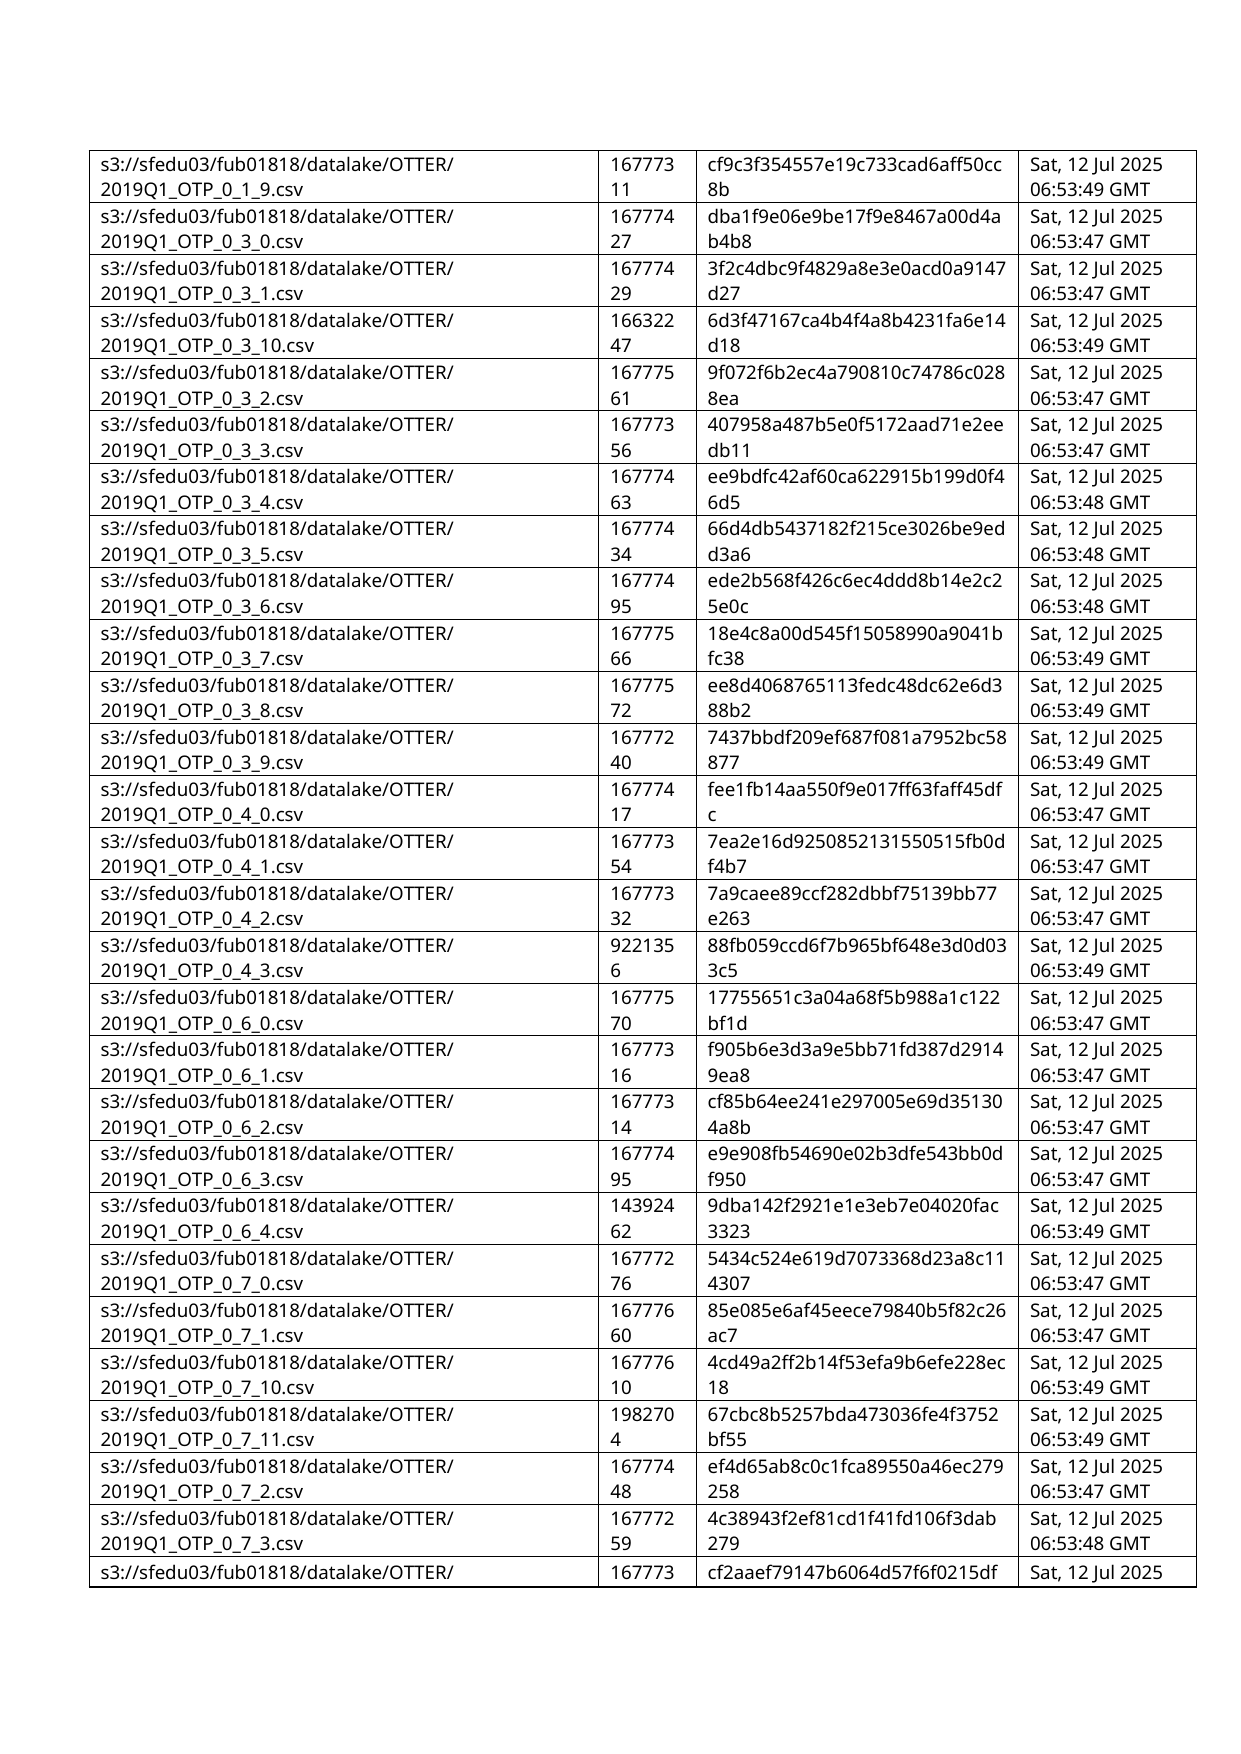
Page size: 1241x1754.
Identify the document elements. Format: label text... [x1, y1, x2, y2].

table_cell 16777427 [599, 203, 696, 254]
table_cell 7437bbdf209ef687f081a7952bc58877 [697, 724, 1018, 775]
table_cell s3://sfedu03/fub01818/datalake/OTTER/2019Q1_OTP_0_4_3.csv [90, 932, 598, 983]
table_cell 1982704 [599, 1401, 696, 1452]
table_cell s3://sfedu03/fub01818/datalake/OTTER/2019Q1_OTP_0_6_4.csv [90, 1193, 598, 1244]
table_cell 85e085e6af45eece79840b5f82c26ac7 [697, 1297, 1018, 1348]
table_cell 18e4c8a00d545f15058990a9041bfc38 [697, 620, 1018, 671]
table_cell Sat, 12 Jul 2025 06:53:47 GMT [1019, 411, 1196, 462]
table_cell 16777316 [599, 1036, 696, 1087]
table_cell s3://sfedu03/fub01818/datalake/OTTER/2019Q1_OTP_0_3_1.csv [90, 255, 598, 306]
table_cell 16777572 [599, 672, 696, 723]
table_cell Sat, 12 Jul 2025 06:53:47 GMT [1019, 359, 1196, 410]
table_cell ede2b568f426c6ec4ddd8b14e2c25e0c [697, 568, 1018, 619]
table_cell cf85b64ee241e297005e69d351304a8b [697, 1089, 1018, 1139]
table_cell 16777240 [599, 724, 696, 775]
table_cell 88fb059ccd6f7b965bf648e3d0d033c5 [697, 932, 1018, 983]
table_cell s3://sfedu03/fub01818/datalake/OTTER/2019Q1_OTP_0_7_3.csv [90, 1505, 598, 1556]
table_cell 16777354 [599, 828, 696, 879]
table_cell fee1fb14aa550f9e017ff63faff45dfc [697, 776, 1018, 827]
table_cell 16777495 [599, 568, 696, 619]
table_cell s3://sfedu03/fub01818/datalake/OTTER/2019Q1_OTP_0_7_1.csv [90, 1297, 598, 1348]
table_cell 16777276 [599, 1245, 696, 1296]
table_cell 4cd49a2ff2b14f53efa9b6efe228ec18 [697, 1349, 1018, 1400]
table_cell s3://sfedu03/fub01818/datalake/OTTER/2019Q1_OTP_0_7_11.csv [90, 1401, 598, 1452]
table_cell s3://sfedu03/fub01818/datalake/OTTER/2019Q1_OTP_0_3_6.csv [90, 568, 598, 619]
table_cell Sat, 12 Jul 2025 06:53:47 GMT [1019, 203, 1196, 254]
table_cell Sat, 12 Jul 2025 06:53:48 GMT [1019, 1505, 1196, 1556]
table_cell Sat, 12 Jul 2025 06:53:49 GMT [1019, 724, 1196, 775]
table_cell 67cbc8b5257bda473036fe4f3752bf55 [697, 1401, 1018, 1452]
table_cell Sat, 12 Jul 2025 06:53:47 GMT [1019, 1297, 1196, 1348]
table_cell 3f2c4dbc9f4829a8e3e0acd0a9147d27 [697, 255, 1018, 306]
table_cell Sat, 12 Jul 2025 06:53:47 GMT [1019, 984, 1196, 1035]
table_cell s3://sfedu03/fub01818/datalake/OTTER/2019Q1_OTP_0_1_9.csv [90, 151, 598, 202]
table_cell s3://sfedu03/fub01818/datalake/OTTER/2019Q1_OTP_0_3_3.csv [90, 411, 598, 462]
table_cell 16777495 [599, 1141, 696, 1192]
table_cell Sat, 12 Jul 2025 06:53:47 GMT [1019, 1453, 1196, 1504]
table_cell s3://sfedu03/fub01818/datalake/OTTER/2019Q1_OTP_0_6_2.csv [90, 1089, 598, 1139]
table_cell 16777570 [599, 984, 696, 1035]
table_cell cf9c3f354557e19c733cad6aff50cc8b [697, 151, 1018, 202]
table_cell 6d3f47167ca4b4f4a8b4231fa6e14d18 [697, 307, 1018, 358]
table_cell Sat, 12 Jul 2025 06:53:47 GMT [1019, 1089, 1196, 1139]
table_cell 16777259 [599, 1505, 696, 1556]
table_cell Sat, 12 Jul 2025 06:53:47 GMT [1019, 880, 1196, 931]
table_cell s3://sfedu03/fub01818/datalake/OTTER/2019Q1_OTP_0_4_0.csv [90, 776, 598, 827]
table_cell 5434c524e619d7073368d23a8c114307 [697, 1245, 1018, 1296]
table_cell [697, 1557, 1018, 1586]
table_cell Sat, 12 Jul 2025 06:53:49 GMT [1019, 672, 1196, 723]
table_cell 16777352 [599, 1557, 696, 1586]
table_cell Sat, 12 Jul 2025 06:53:49 GMT [1019, 620, 1196, 671]
table_cell s3://sfedu03/fub01818/datalake/OTTER/2019Q1_OTP_0_3_9.csv [90, 724, 598, 775]
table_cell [1019, 151, 1196, 202]
table_cell 407958a487b5e0f5172aad71e2eedb11 [697, 411, 1018, 462]
table_cell ee9bdfc42af60ca622915b199d0f46d5 [697, 464, 1018, 514]
table_cell s3://sfedu03/fub01818/datalake/OTTER/2019Q1_OTP_0_6_0.csv [90, 984, 598, 1035]
table_cell s3://sfedu03/fub01818/datalake/OTTER/2019Q1_OTP_0_4_2.csv [90, 880, 598, 931]
table_cell 66d4db5437182f215ce3026be9edd3a6 [697, 516, 1018, 567]
table_cell 16777429 [599, 255, 696, 306]
table_cell s3://sfedu03/fub01818/datalake/OTTER/2019Q1_OTP_0_6_1.csv [90, 1036, 598, 1087]
table_cell 16777660 [599, 1297, 696, 1348]
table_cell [1019, 1557, 1196, 1586]
table_cell s3://sfedu03/fub01818/datalake/OTTER/2019Q1_OTP_0_3_5.csv [90, 516, 598, 567]
table_cell Sat, 12 Jul 2025 06:53:49 GMT [1019, 932, 1196, 983]
table_cell 7ea2e16d9250852131550515fb0df4b7 [697, 828, 1018, 879]
table_cell 16777463 [599, 464, 696, 514]
table_cell s3://sfedu03/fub01818/datalake/OTTER/2019Q1_OTP_0_3_10.csv [90, 307, 598, 358]
table_cell f905b6e3d3a9e5bb71fd387d29149ea8 [697, 1036, 1018, 1087]
table_cell s3://sfedu03/fub01818/datalake/OTTER/2019Q1_OTP_0_7_10.csv [90, 1349, 598, 1400]
table_cell 9f072f6b2ec4a790810c74786c0288ea [697, 359, 1018, 410]
table_cell 16777417 [599, 776, 696, 827]
table_cell 16777434 [599, 516, 696, 567]
table_cell Sat, 12 Jul 2025 06:53:49 GMT [1019, 1401, 1196, 1452]
table_cell s3://sfedu03/fub01818/datalake/OTTER/2019Q1_OTP_0_3_0.csv [90, 203, 598, 254]
table_cell dba1f9e06e9be17f9e8467a00d4ab4b8 [697, 203, 1018, 254]
table_cell 16777610 [599, 1349, 696, 1400]
table_cell Sat, 12 Jul 2025 06:53:49 GMT [1019, 307, 1196, 358]
table_cell 16777332 [599, 880, 696, 931]
table_cell 4c38943f2ef81cd1f41fd106f3dab279 [697, 1505, 1018, 1556]
table_cell 16777448 [599, 1453, 696, 1504]
table_cell 16777561 [599, 359, 696, 410]
table_cell 16777311 [599, 151, 696, 202]
table_cell Sat, 12 Jul 2025 06:53:49 GMT [1019, 1193, 1196, 1244]
table_cell Sat, 12 Jul 2025 06:53:47 GMT [1019, 255, 1196, 306]
table_cell 16777566 [599, 620, 696, 671]
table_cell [90, 1557, 598, 1586]
table_cell s3://sfedu03/fub01818/datalake/OTTER/2019Q1_OTP_0_3_2.csv [90, 359, 598, 410]
table_cell Sat, 12 Jul 2025 06:53:49 GMT [1019, 1349, 1196, 1400]
table_cell 9221356 [599, 932, 696, 983]
table_cell s3://sfedu03/fub01818/datalake/OTTER/2019Q1_OTP_0_3_4.csv [90, 464, 598, 514]
table_cell Sat, 12 Jul 2025 06:53:47 GMT [1019, 1245, 1196, 1296]
table_cell s3://sfedu03/fub01818/datalake/OTTER/2019Q1_OTP_0_3_8.csv [90, 672, 598, 723]
table_cell s3://sfedu03/fub01818/datalake/OTTER/2019Q1_OTP_0_7_2.csv [90, 1453, 598, 1504]
table_cell Sat, 12 Jul 2025 06:53:47 GMT [1019, 776, 1196, 827]
table_cell 14392462 [599, 1193, 696, 1244]
table_cell e9e908fb54690e02b3dfe543bb0df950 [697, 1141, 1018, 1192]
table_cell 9dba142f2921e1e3eb7e04020fac3323 [697, 1193, 1018, 1244]
table_cell Sat, 12 Jul 2025 06:53:48 GMT [1019, 516, 1196, 567]
table_cell s3://sfedu03/fub01818/datalake/OTTER/2019Q1_OTP_0_3_7.csv [90, 620, 598, 671]
table_cell ef4d65ab8c0c1fca89550a46ec279258 [697, 1453, 1018, 1504]
table_cell 16632247 [599, 307, 696, 358]
table_cell 16777356 [599, 411, 696, 462]
table_cell s3://sfedu03/fub01818/datalake/OTTER/2019Q1_OTP_0_7_0.csv [90, 1245, 598, 1296]
table_cell Sat, 12 Jul 2025 06:53:47 GMT [1019, 828, 1196, 879]
table_cell Sat, 12 Jul 2025 06:53:47 GMT [1019, 1141, 1196, 1192]
table_cell ee8d4068765113fedc48dc62e6d388b2 [697, 672, 1018, 723]
table_cell Sat, 12 Jul 2025 06:53:48 GMT [1019, 464, 1196, 514]
table_cell 16777314 [599, 1089, 696, 1139]
table_cell s3://sfedu03/fub01818/datalake/OTTER/2019Q1_OTP_0_6_3.csv [90, 1141, 598, 1192]
table_cell Sat, 12 Jul 2025 06:53:47 GMT [1019, 1036, 1196, 1087]
table_cell 7a9caee89ccf282dbbf75139bb77e263 [697, 880, 1018, 931]
table_cell Sat, 12 Jul 2025 06:53:48 GMT [1019, 568, 1196, 619]
table_cell 17755651c3a04a68f5b988a1c122bf1d [697, 984, 1018, 1035]
table_cell s3://sfedu03/fub01818/datalake/OTTER/2019Q1_OTP_0_4_1.csv [90, 828, 598, 879]
